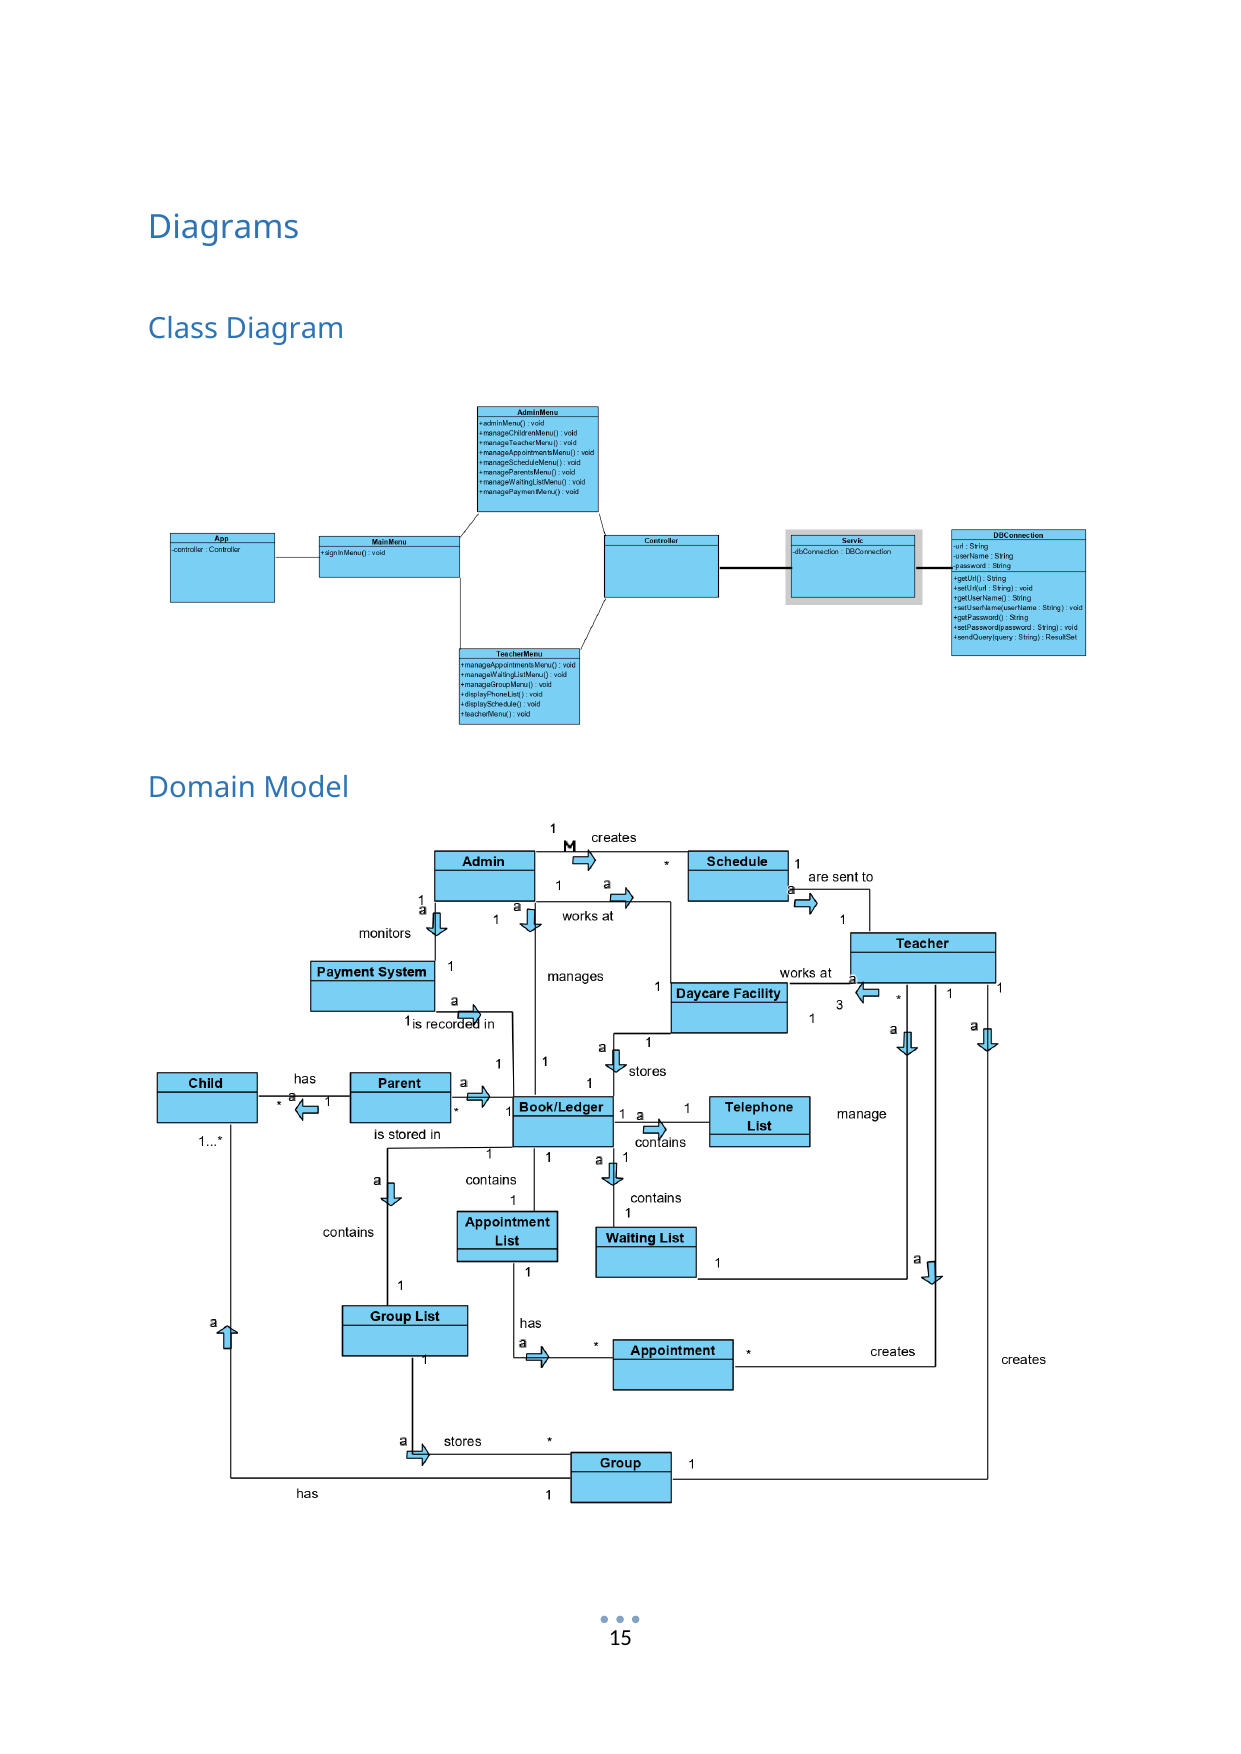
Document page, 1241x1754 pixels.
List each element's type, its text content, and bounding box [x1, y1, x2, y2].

picture [147, 809, 1093, 1523]
subtitle Class Diagram [148, 307, 1093, 347]
picture [147, 396, 1093, 740]
subtitle Domain Model [148, 767, 1093, 806]
subtitle Diagrams [148, 203, 1093, 248]
